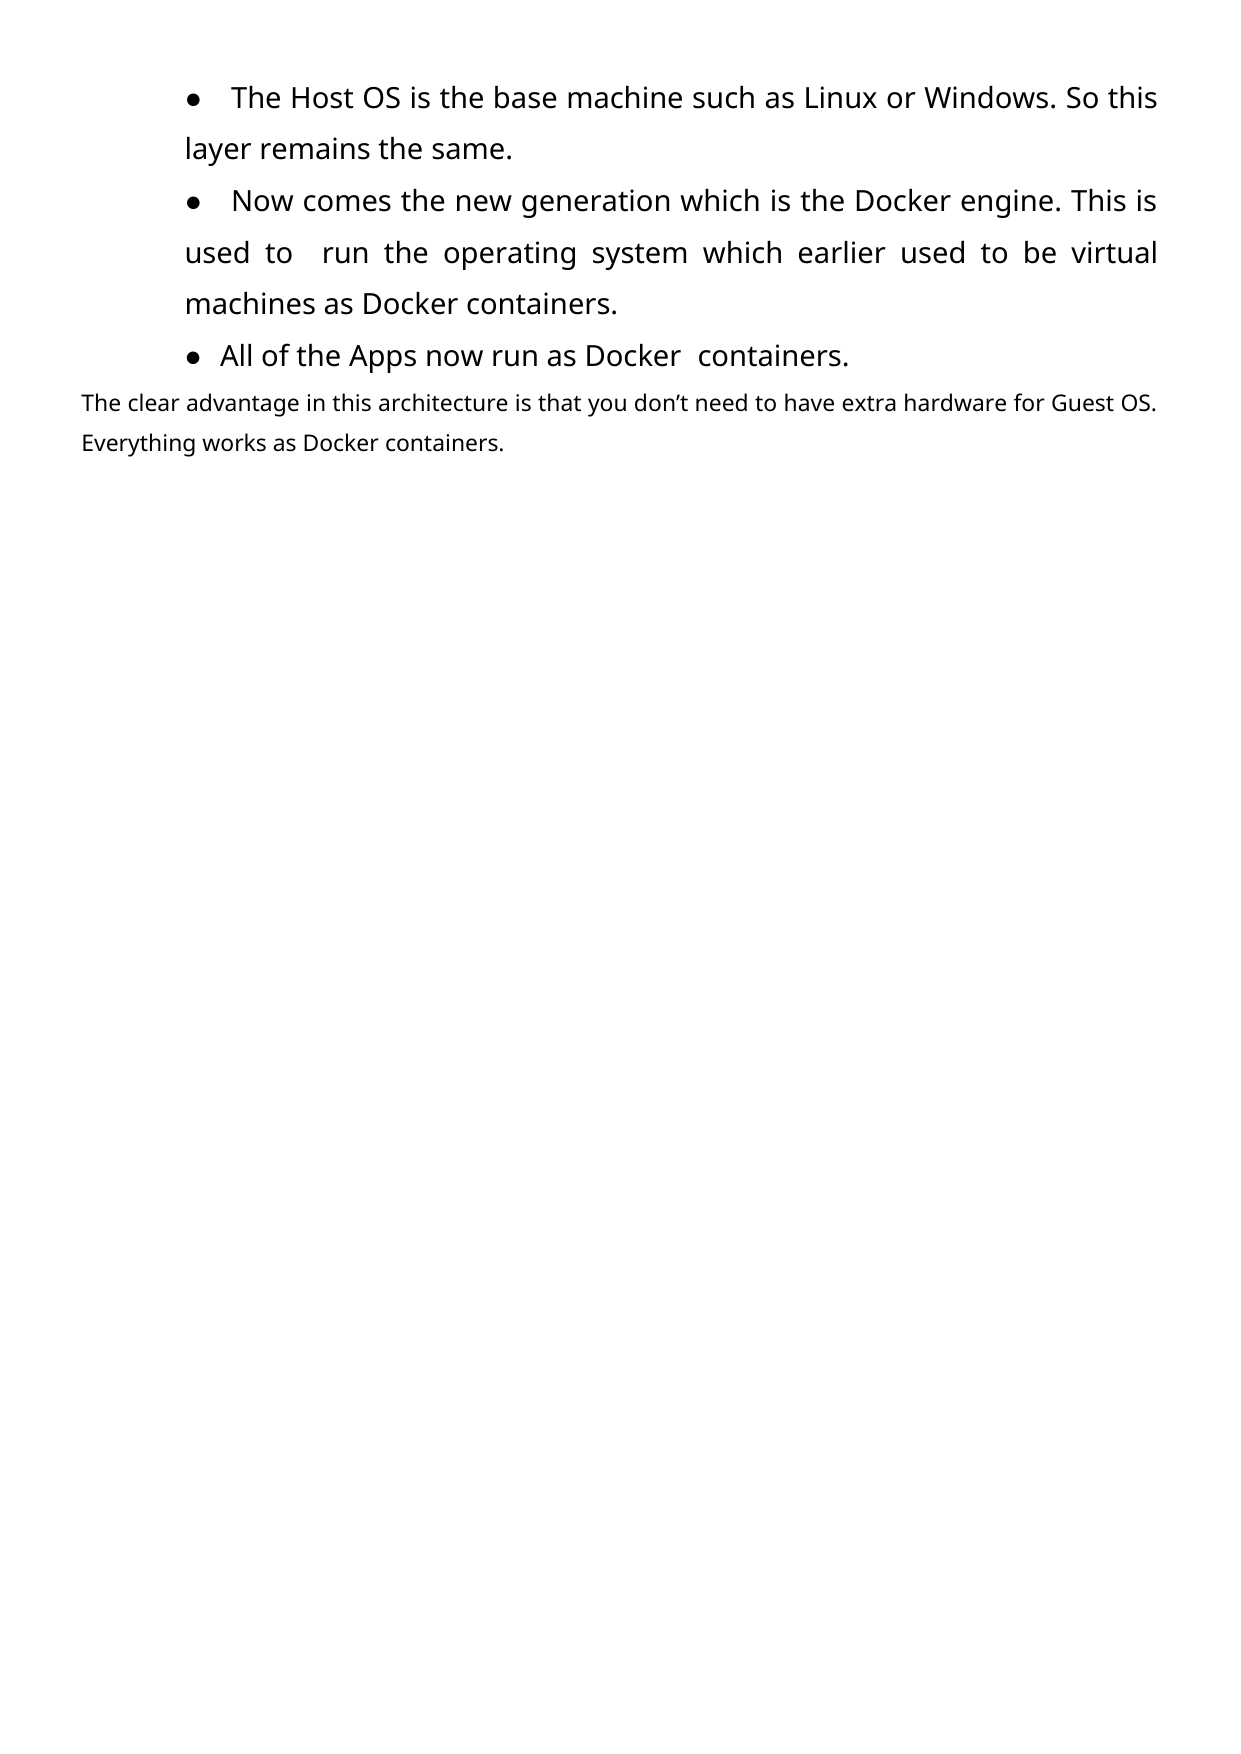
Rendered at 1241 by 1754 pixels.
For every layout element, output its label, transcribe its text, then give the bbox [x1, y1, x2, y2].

list Now comes the new generation which is the Docker engine. This is used to run the operating system which earlier used to be virtual machines as Docker containers. [184, 181, 1159, 323]
list All of the Apps now run as Docker containers. [184, 336, 1173, 375]
list The Host OS is the base machine such as Linux or Windows. So this layer remains the same. [184, 77, 1159, 168]
text The clear advantage in this architecture is that you don’t need to have extra hardware for Guest OS. Everything works as Docker containers. [81, 387, 1159, 458]
